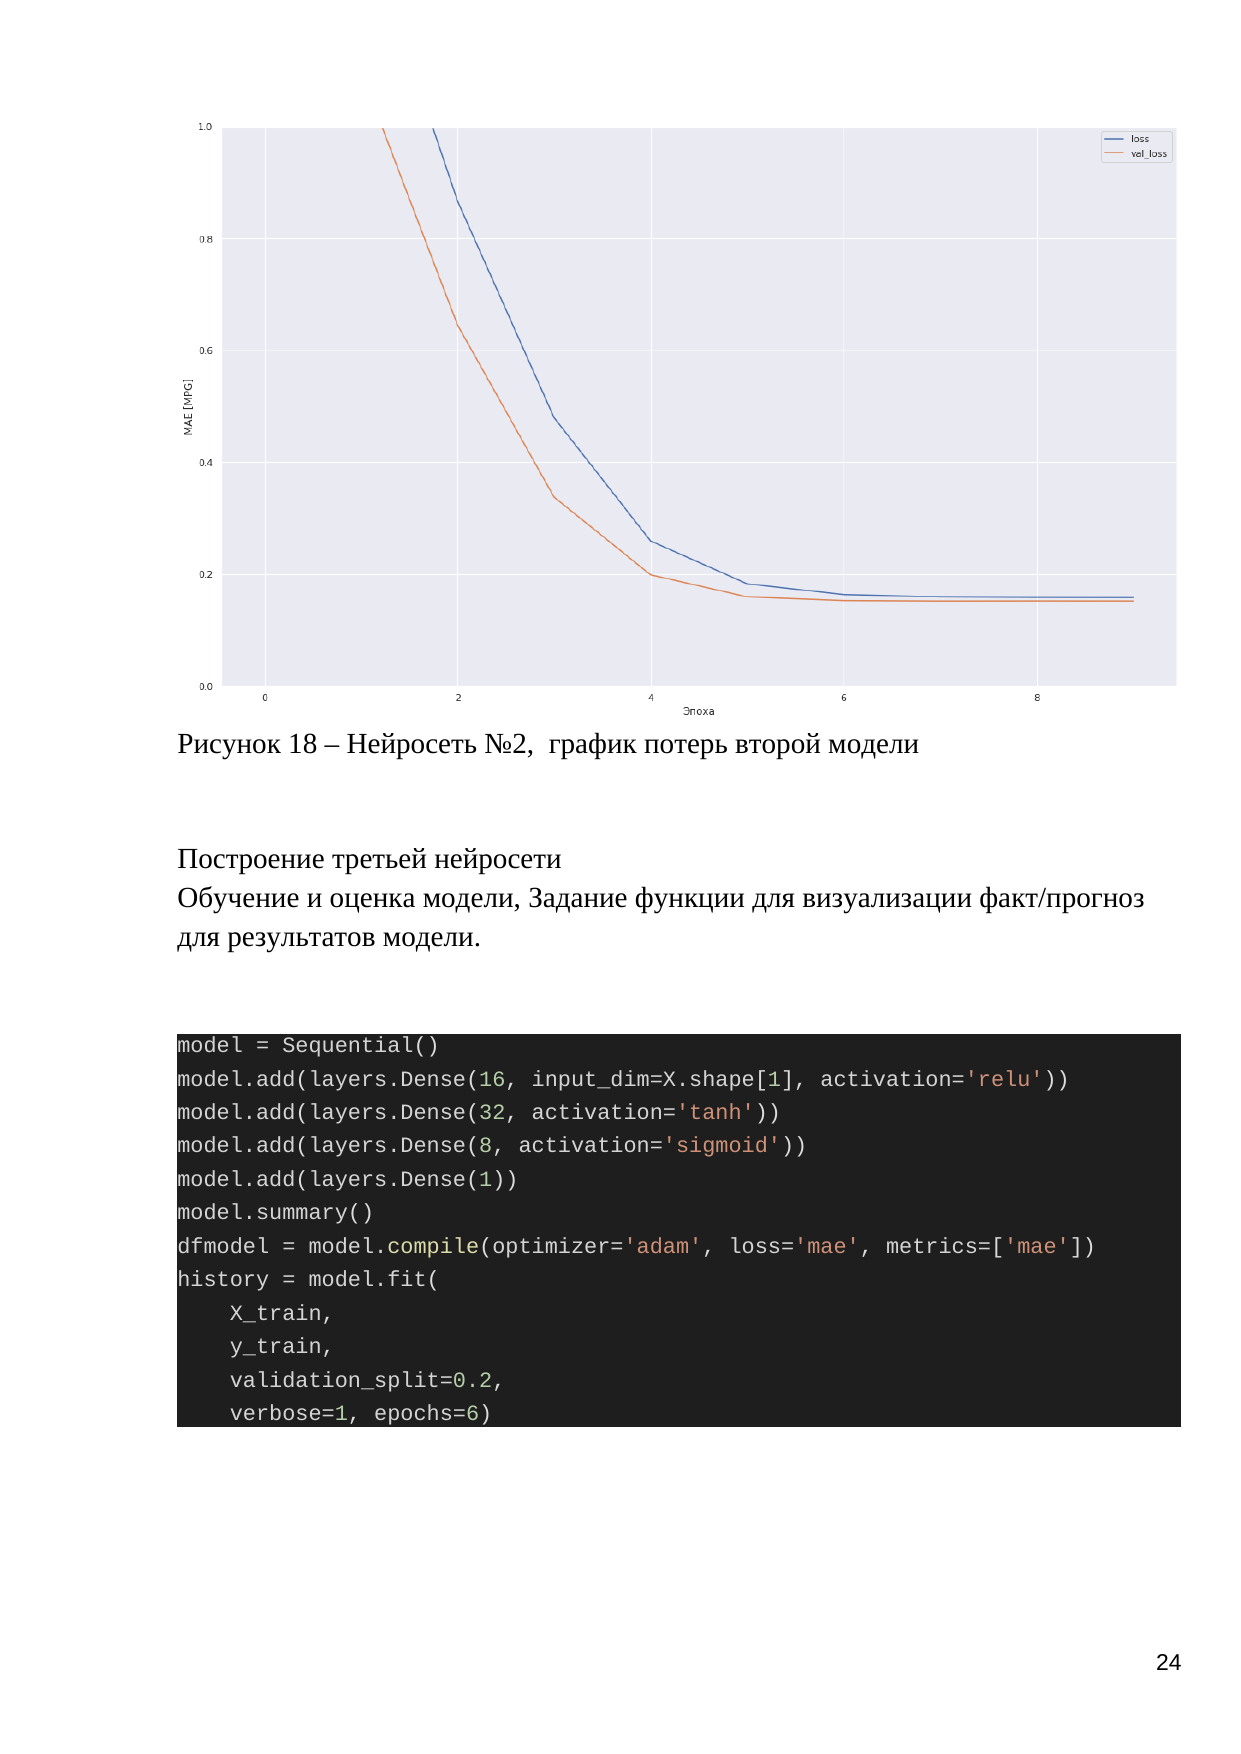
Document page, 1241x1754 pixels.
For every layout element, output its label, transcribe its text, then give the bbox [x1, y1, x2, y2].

text dfmodel = model.compile(optimizer='adam', loss='mae', metrics=['mae']) [177, 1235, 1181, 1260]
text X_train, [177, 1302, 1181, 1327]
text model.add(layers.Dense(32, activation='tanh')) [177, 1101, 1181, 1126]
text validation_split=0.2, [177, 1369, 1181, 1393]
text Рисунок 18 – Нейросеть №2, график потерь второй модели [177, 726, 1181, 759]
text model.add(layers.Dense(8, activation='sigmoid')) [177, 1135, 1181, 1159]
text history = model.fit( [177, 1268, 1181, 1293]
text Построение третьей нейросети [177, 842, 1181, 875]
text model.summary() [177, 1202, 1181, 1226]
text model = Sequential() [177, 1034, 1181, 1059]
picture [177, 118, 1182, 723]
text Обучение и оценка модели, Задание функции для визуализации факт/прогноз для результатов модели. [177, 880, 1181, 952]
text verbose=1, epochs=6) [177, 1402, 1181, 1427]
text model.add(layers.Dense(16, input_dim=X.shape[1], activation='relu')) [177, 1068, 1181, 1093]
text y_train, [177, 1335, 1181, 1360]
text model.add(layers.Dense(1)) [177, 1168, 1181, 1193]
